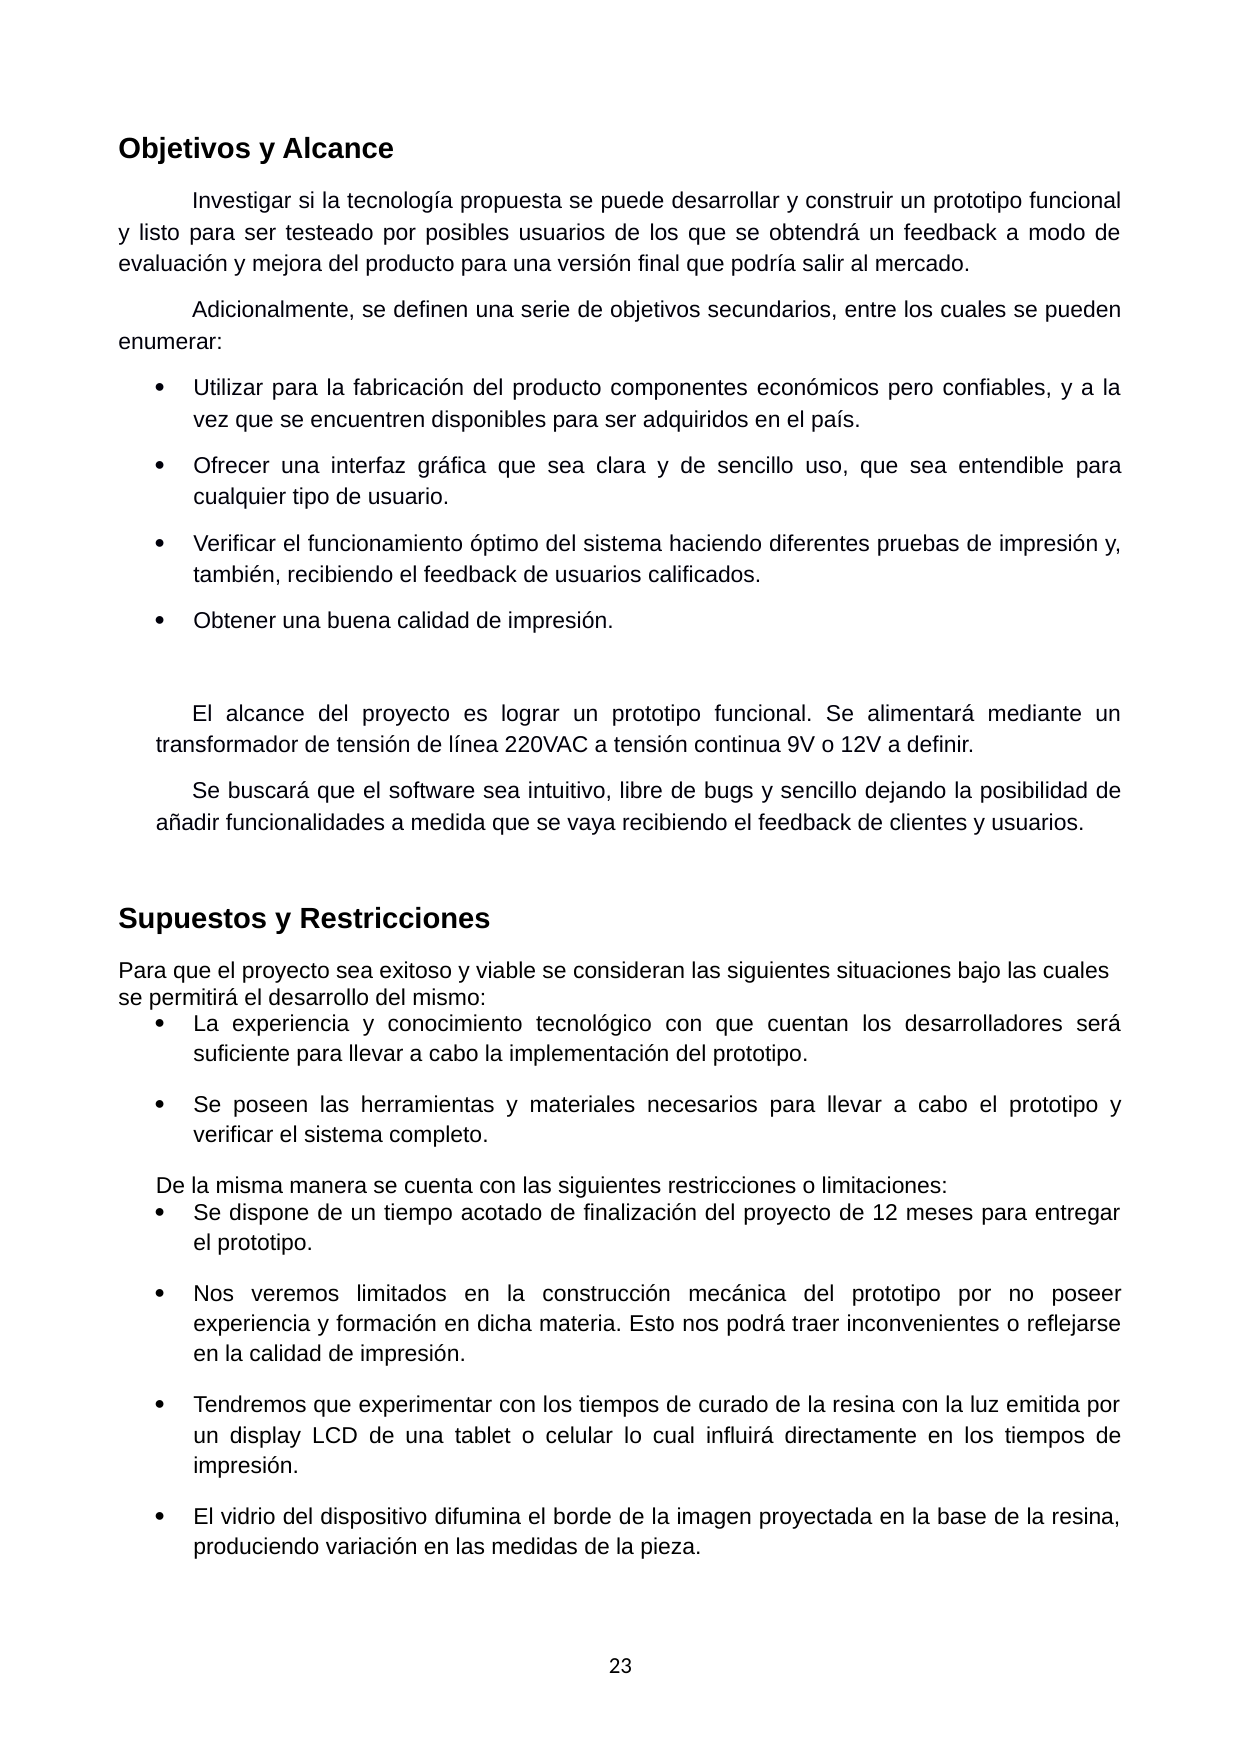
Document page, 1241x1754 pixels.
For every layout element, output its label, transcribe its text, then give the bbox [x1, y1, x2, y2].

list Se poseen las herramientas y materiales necesarios para llevar a cabo el prototipo y verificar el sistema completo. [156, 1091, 1122, 1148]
list Utilizar para la fabricación del producto componentes económicos pero confiables, y a la vez que se encuentren disponibles para ser adquiridos en el país. [156, 374, 1122, 432]
list Tendremos que experimentar con los tiempos de curado de la resina con la luz emitida por un display LCD de una tablet o celular lo cual influirá directamente en los tiempos de impresión. [156, 1391, 1122, 1478]
subtitle Objetivos y Alcance [118, 131, 1122, 164]
text Para que el proyecto sea exitoso y viable se consideran las siguientes situaciones bajo las cuales se permitirá el desarrollo del mismo: [118, 957, 1122, 1010]
list Nos veremos limitados en la construcción mecánica del prototipo por no poseer experiencia y formación en dicha materia. Esto nos podrá traer inconvenientes o reflejarse en la calidad de impresión. [156, 1280, 1122, 1367]
subtitle Supuestos y Restricciones [118, 901, 1122, 934]
text El alcance del proyecto es lograr un prototipo funcional. Se alimentará mediante un transformador de tensión de línea 220VAC a tensión continua 9V o 12V a definir. [156, 699, 1122, 757]
list Se dispone de un tiempo acotado de finalización del proyecto de 12 meses para entregar el prototipo. [156, 1199, 1122, 1255]
list La experiencia y conocimiento tecnológico con que cuentan los desarrolladores será suficiente para llevar a cabo la implementación del prototipo. [156, 1010, 1122, 1066]
text De la misma manera se cuenta con las siguientes restricciones o limitaciones: [118, 1172, 1122, 1199]
list Verificar el funcionamiento óptimo del sistema haciendo diferentes pruebas de impresión y, también, recibiendo el feedback de usuarios calificados. [156, 529, 1122, 587]
list Obtener una buena calidad de impresión. [156, 607, 1122, 633]
text Se buscará que el software sea intuitivo, libre de bugs y sencillo dejando la posibilidad de añadir funcionalidades a medida que se vaya recibiendo el feedback de clientes y usuarios. [156, 777, 1122, 835]
text Investigar si la tecnología propuesta se puede desarrollar y construir un prototipo funcional y listo para ser testeado por posibles usuarios de los que se obtendrá un feedback a modo de evaluación y mejora del producto para una versión final que podría salir al mercado. [118, 187, 1122, 277]
text Adicionalmente, se definen una serie de objetivos secundarios, entre los cuales se pueden enumerar: [118, 296, 1122, 354]
list El vidrio del dispositivo difumina el borde de la imagen proyectada en la base de la resina, produciendo variación en las medidas de la pieza. [156, 1503, 1122, 1559]
list Ofrecer una interfaz gráfica que sea clara y de sencillo uso, que sea entendible para cualquier tipo de usuario. [156, 452, 1122, 510]
